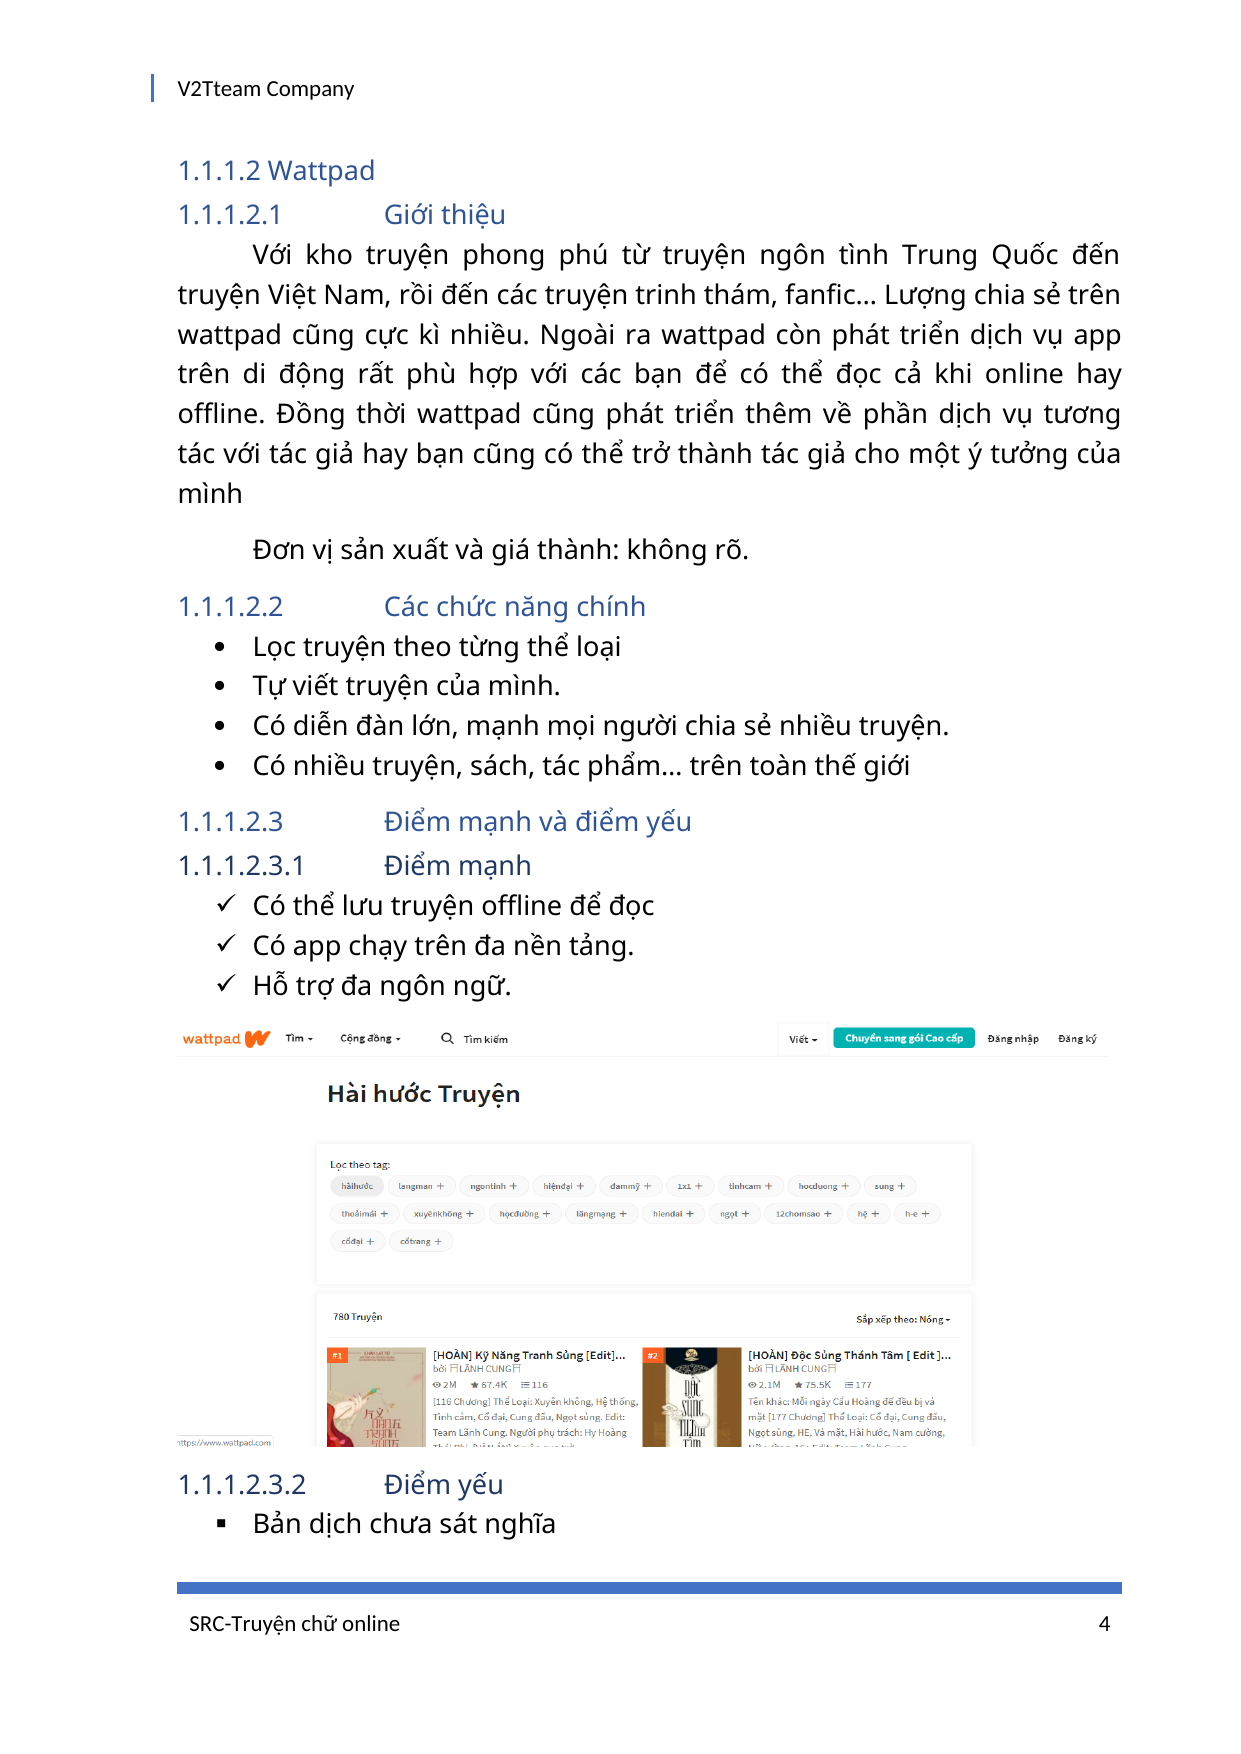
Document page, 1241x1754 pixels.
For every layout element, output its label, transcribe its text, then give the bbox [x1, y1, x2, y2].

subtitle Các chức năng chính [177, 587, 1122, 624]
subtitle Giới thiệu [177, 196, 1122, 233]
list Có thể lưu truyện offline để đọc [215, 887, 1122, 923]
subtitle Wattpad [177, 152, 1122, 189]
subtitle Điểm mạnh và điểm yếu [177, 803, 1122, 840]
text Đơn vị sản xuất và giá thành: không rõ. [177, 531, 1122, 568]
list Tự viết truyện của mình. [215, 667, 1122, 704]
list Có diễn đàn lớn, mạnh mọi người chia sẻ nhiều truyện. [215, 707, 1122, 743]
list Lọc truyện theo từng thể loại [215, 627, 1122, 664]
text Với kho truyện phong phú từ truyện ngôn tình Trung Quốc đến truyện Việt Nam, rồi đến các truyện trinh thám, fanfic… Lượng chia sẻ trên wattpad cũng cực kì nhiều. Ngoài ra wattpad còn phát triển dịch vụ app trên di động rất phù hợp với các bạn để có thể đọc cả khi online hay offline. Đồng thời wattpad cũng phát triển thêm về phần dịch vụ tương tác với tác giả hay bạn cũng có thể trở thành tác giả cho một ý tưởng của mình [177, 236, 1122, 511]
list Có app chạy trên đa nền tảng. [215, 926, 1122, 963]
subtitle Điểm mạnh [177, 847, 1122, 884]
list Hỗ trợ đa ngôn ngữ. [215, 966, 1122, 1003]
list Có nhiều truyện, sách, tác phẩm… trên toàn thế giới [215, 746, 1122, 783]
subtitle Điểm yếu [177, 1465, 1122, 1502]
picture [177, 1022, 1109, 1447]
list Bản dịch chưa sát nghĩa [215, 1505, 1122, 1542]
